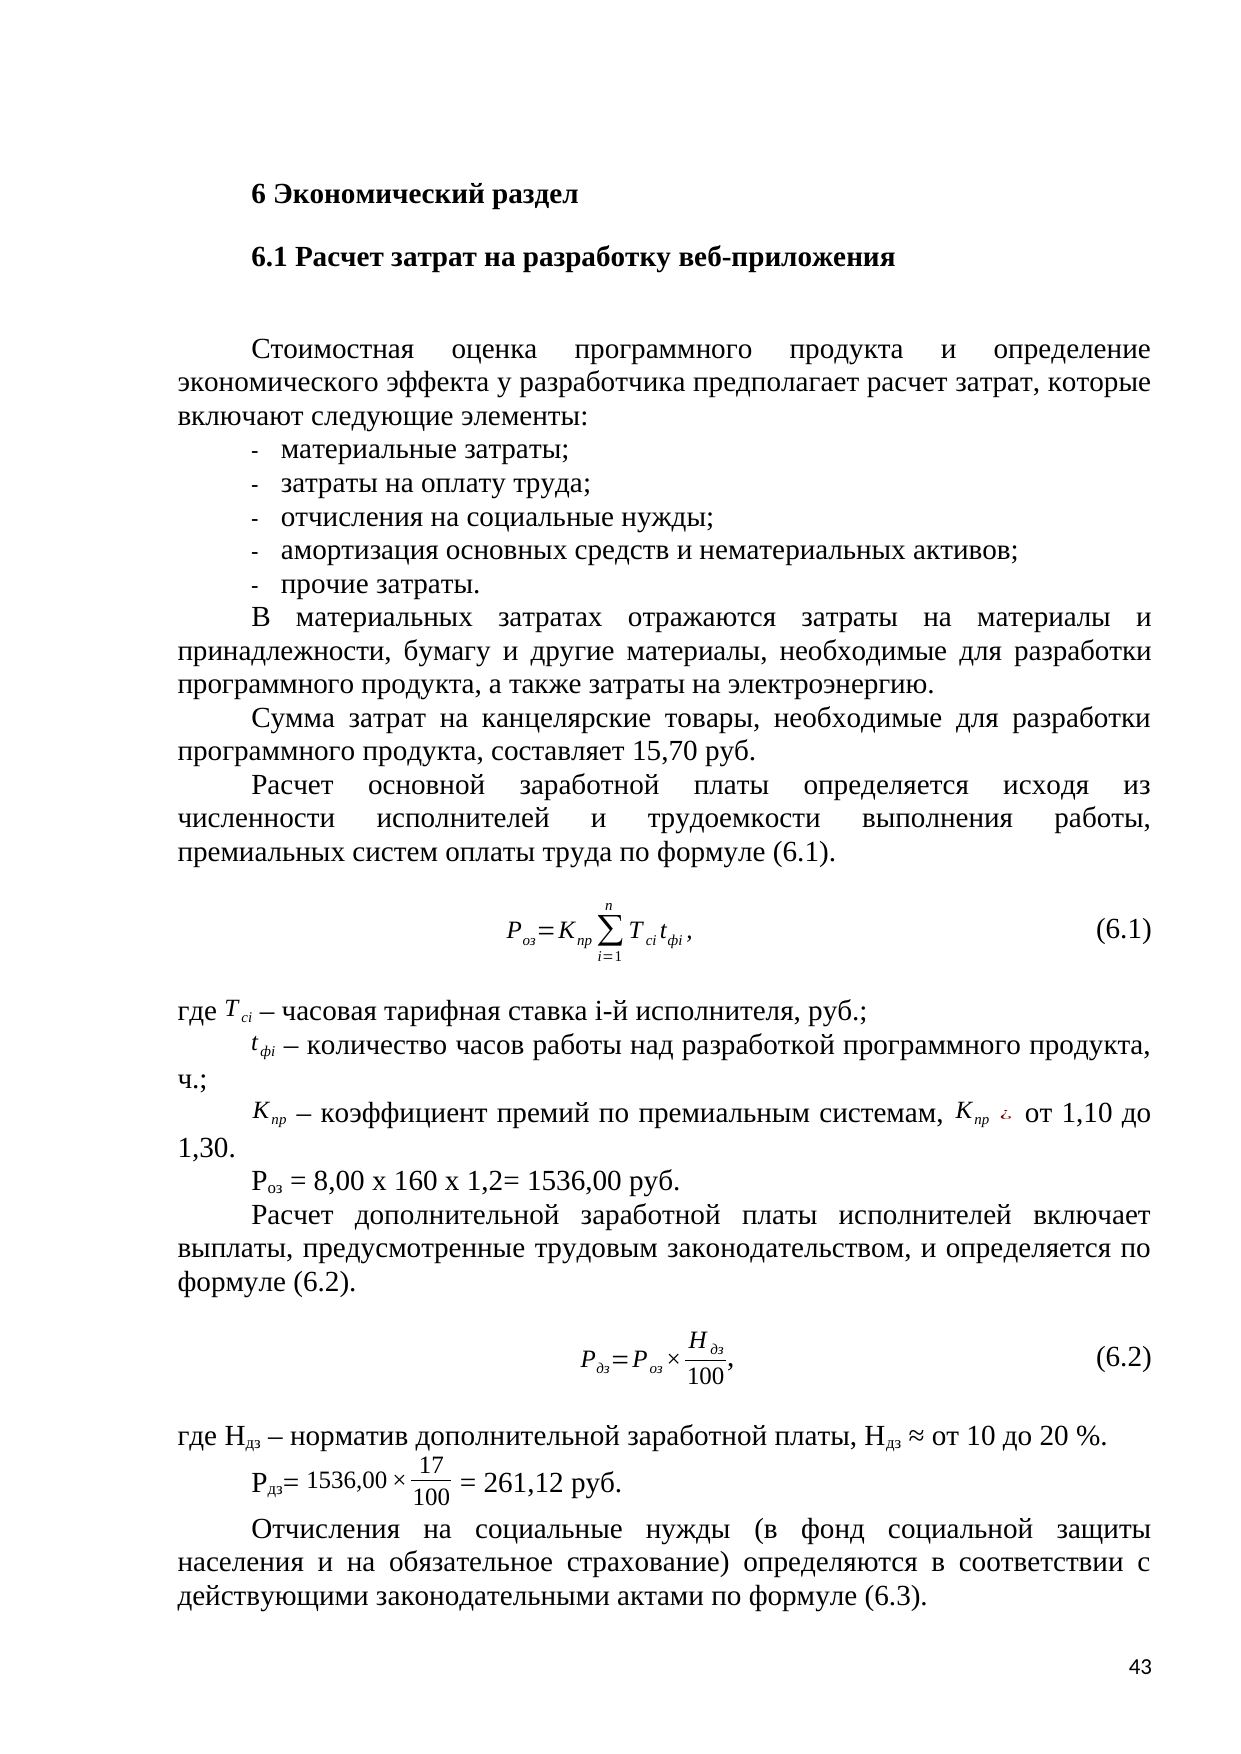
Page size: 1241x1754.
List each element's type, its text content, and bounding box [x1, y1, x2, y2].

text Стоимостная оценка программного продукта и определение экономического эффекта у разработчика предполагает расчет затрат, которые включают следующие элементы: [177, 331, 1152, 432]
text где Ндз – норматив дополнительной заработной платы, Ндз ≈ от 10 до 20 %. [177, 1418, 1152, 1452]
text Роз = 8,00 х 160 х 1,2= 1536,00 руб. [177, 1163, 1152, 1197]
text В материальных затратах отражаются затраты на материалы и принадлежности, бумагу и другие материалы, необходимые для разработки программного продукта, а также затраты на электроэнергию. [177, 599, 1152, 700]
text 6.1 Расчет затрат на разработку веб-приложения [177, 239, 1152, 273]
text где – часовая тарифная ставка i-й исполнителя, руб.; [177, 993, 1152, 1027]
text Отчисления на социальные нужды (в фонд социальной защиты населения и на обязательное страхование) определяются в соответствии с действующими законодательными актами по формуле (6.3). [177, 1511, 1152, 1612]
text Расчет дополнительной заработной платы исполнителей включает выплаты, предусмотренные трудовым законодательством, и определяется по формуле (6.2). [177, 1197, 1152, 1297]
list прочие затраты. [177, 566, 1152, 599]
text – коэффициент премий по премиальным системам, от 1,10 до 1,30. [177, 1095, 1152, 1163]
text Расчет основной заработной платы определяется исходя из численности исполнителей и трудоемкости выполнения работы, премиальных систем оплаты труда по формуле (6.1). [177, 767, 1152, 868]
text Сумма затрат на канцелярские товары, необходимые для разработки программного продукта, составляет 15,70 руб. [177, 700, 1152, 767]
text – количество часов работы над разработкой программного продукта, ч.; [177, 1027, 1152, 1095]
list амортизация основных средств и нематериальных активов; [177, 532, 1152, 566]
list материальные затраты; [177, 432, 1152, 465]
text Рдз= = 261,12 руб. [177, 1452, 1152, 1511]
text 6 Экономический раздел [177, 176, 1152, 210]
text , (6.2) [177, 1327, 1152, 1389]
text (6.1) [177, 897, 1152, 964]
list затраты на оплату труда; [177, 465, 1152, 499]
list отчисления на социальные нужды; [177, 499, 1152, 532]
